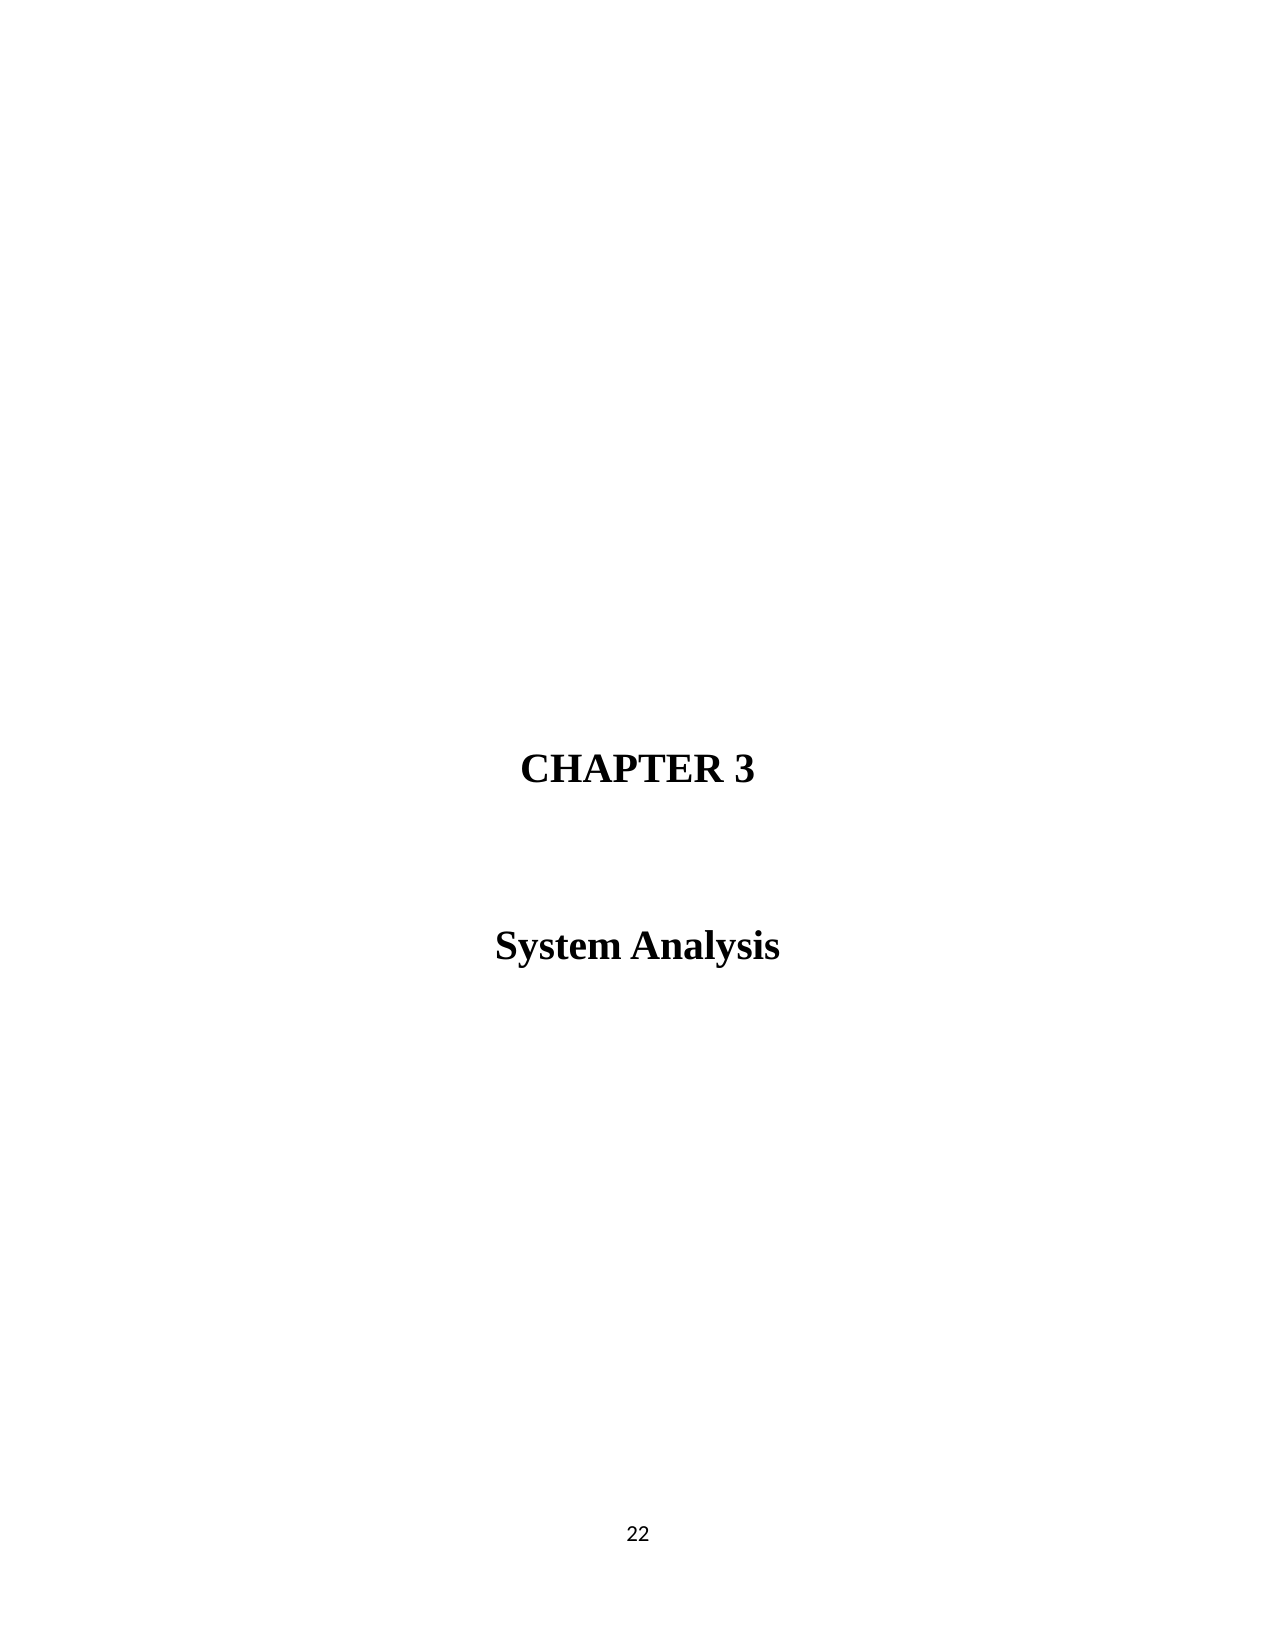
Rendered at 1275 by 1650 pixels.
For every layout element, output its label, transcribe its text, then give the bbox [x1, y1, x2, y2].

text System Analysis [150, 920, 1125, 968]
text CHAPTER 3 [150, 743, 1125, 791]
